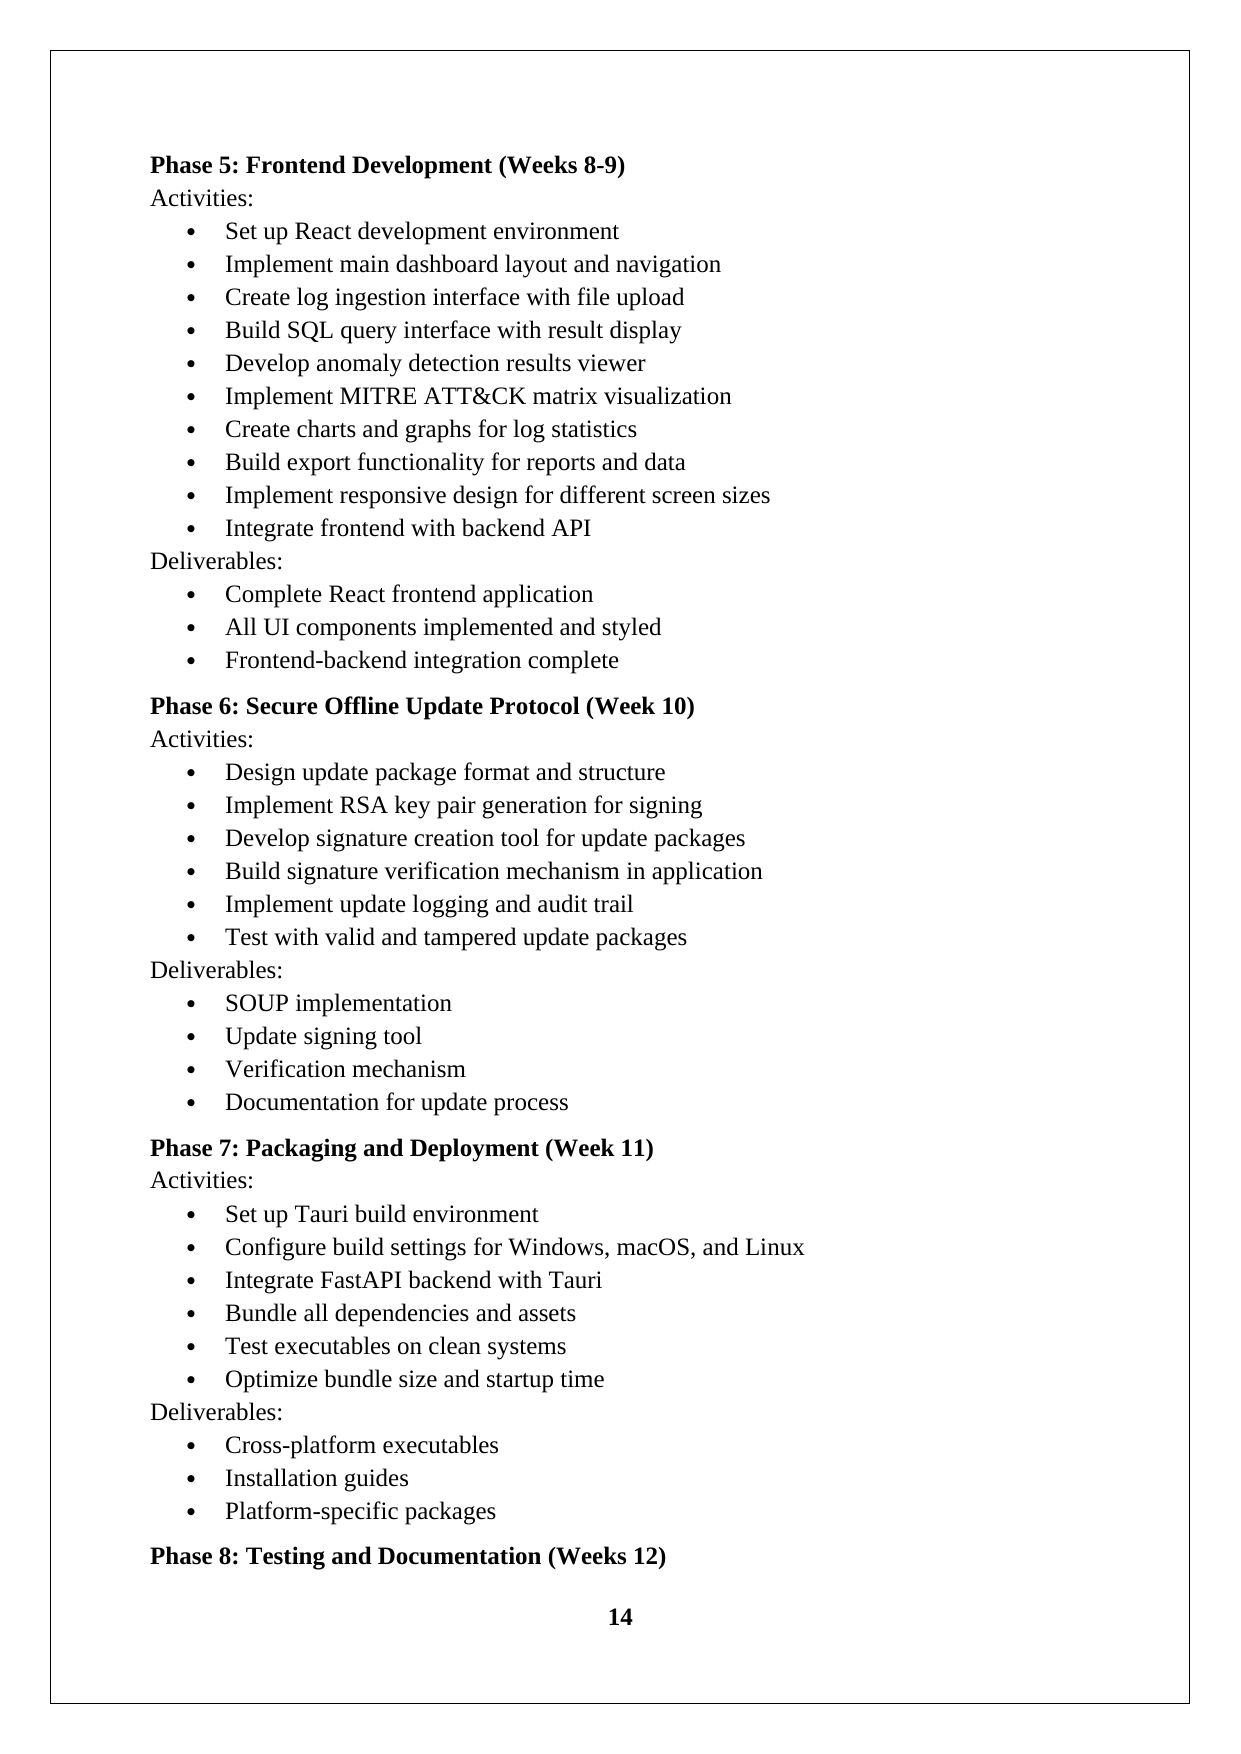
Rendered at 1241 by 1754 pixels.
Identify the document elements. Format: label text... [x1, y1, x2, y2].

list Complete React frontend application [187, 579, 1090, 608]
list Cross-platform executables [187, 1430, 1090, 1458]
list Verification mechanism [187, 1054, 1090, 1083]
list Integrate FastAPI backend with Tauri [187, 1265, 1090, 1293]
list Documentation for update process [187, 1087, 1090, 1116]
list Develop signature creation tool for update packages [187, 823, 1090, 852]
text Activities: [150, 1166, 1090, 1194]
list All UI components implemented and styled [187, 612, 1090, 641]
text Deliverables: [150, 955, 1090, 984]
list Develop anomaly detection results viewer [187, 348, 1090, 377]
list Configure build settings for Windows, macOS, and Linux [187, 1232, 1090, 1260]
list Update signing tool [187, 1021, 1090, 1050]
list Installation guides [187, 1463, 1090, 1492]
list Integrate frontend with backend API [187, 513, 1090, 542]
list Implement RSA key pair generation for signing [187, 790, 1090, 819]
list Set up Tauri build environment [187, 1199, 1090, 1227]
text Phase 5: Frontend Development (Weeks 8-9) [150, 150, 1090, 179]
list Implement main dashboard layout and navigation [187, 249, 1090, 278]
list Bundle all dependencies and assets [187, 1298, 1090, 1326]
list Optimize bundle size and startup time [187, 1364, 1090, 1392]
text Phase 8: Testing and Documentation (Weeks 12) [150, 1541, 1090, 1570]
list Create log ingestion interface with file upload [187, 282, 1090, 311]
list Set up React development environment [187, 216, 1090, 245]
list Implement responsive design for different screen sizes [187, 480, 1090, 509]
list Platform-specific packages [187, 1496, 1090, 1524]
list Test with valid and tampered update packages [187, 922, 1090, 951]
list SOUP implementation [187, 988, 1090, 1017]
list Frontend-backend integration complete [187, 645, 1090, 674]
text Phase 7: Packaging and Deployment (Week 11) [150, 1133, 1090, 1161]
list Build signature verification mechanism in application [187, 856, 1090, 885]
list Design update package format and structure [187, 757, 1090, 786]
list Test executables on clean systems [187, 1331, 1090, 1359]
list Implement update logging and audit trail [187, 889, 1090, 918]
list Implement MITRE ATT&CK matrix visualization [187, 381, 1090, 410]
text Deliverables: [150, 1397, 1090, 1426]
text Activities: [150, 183, 1090, 212]
list Create charts and graphs for log statistics [187, 414, 1090, 443]
list Build SQL query interface with result display [187, 315, 1090, 344]
text Phase 6: Secure Offline Update Protocol (Week 10) [150, 691, 1090, 719]
list Build export functionality for reports and data [187, 447, 1090, 476]
text Deliverables: [150, 546, 1090, 575]
text Activities: [150, 724, 1090, 753]
